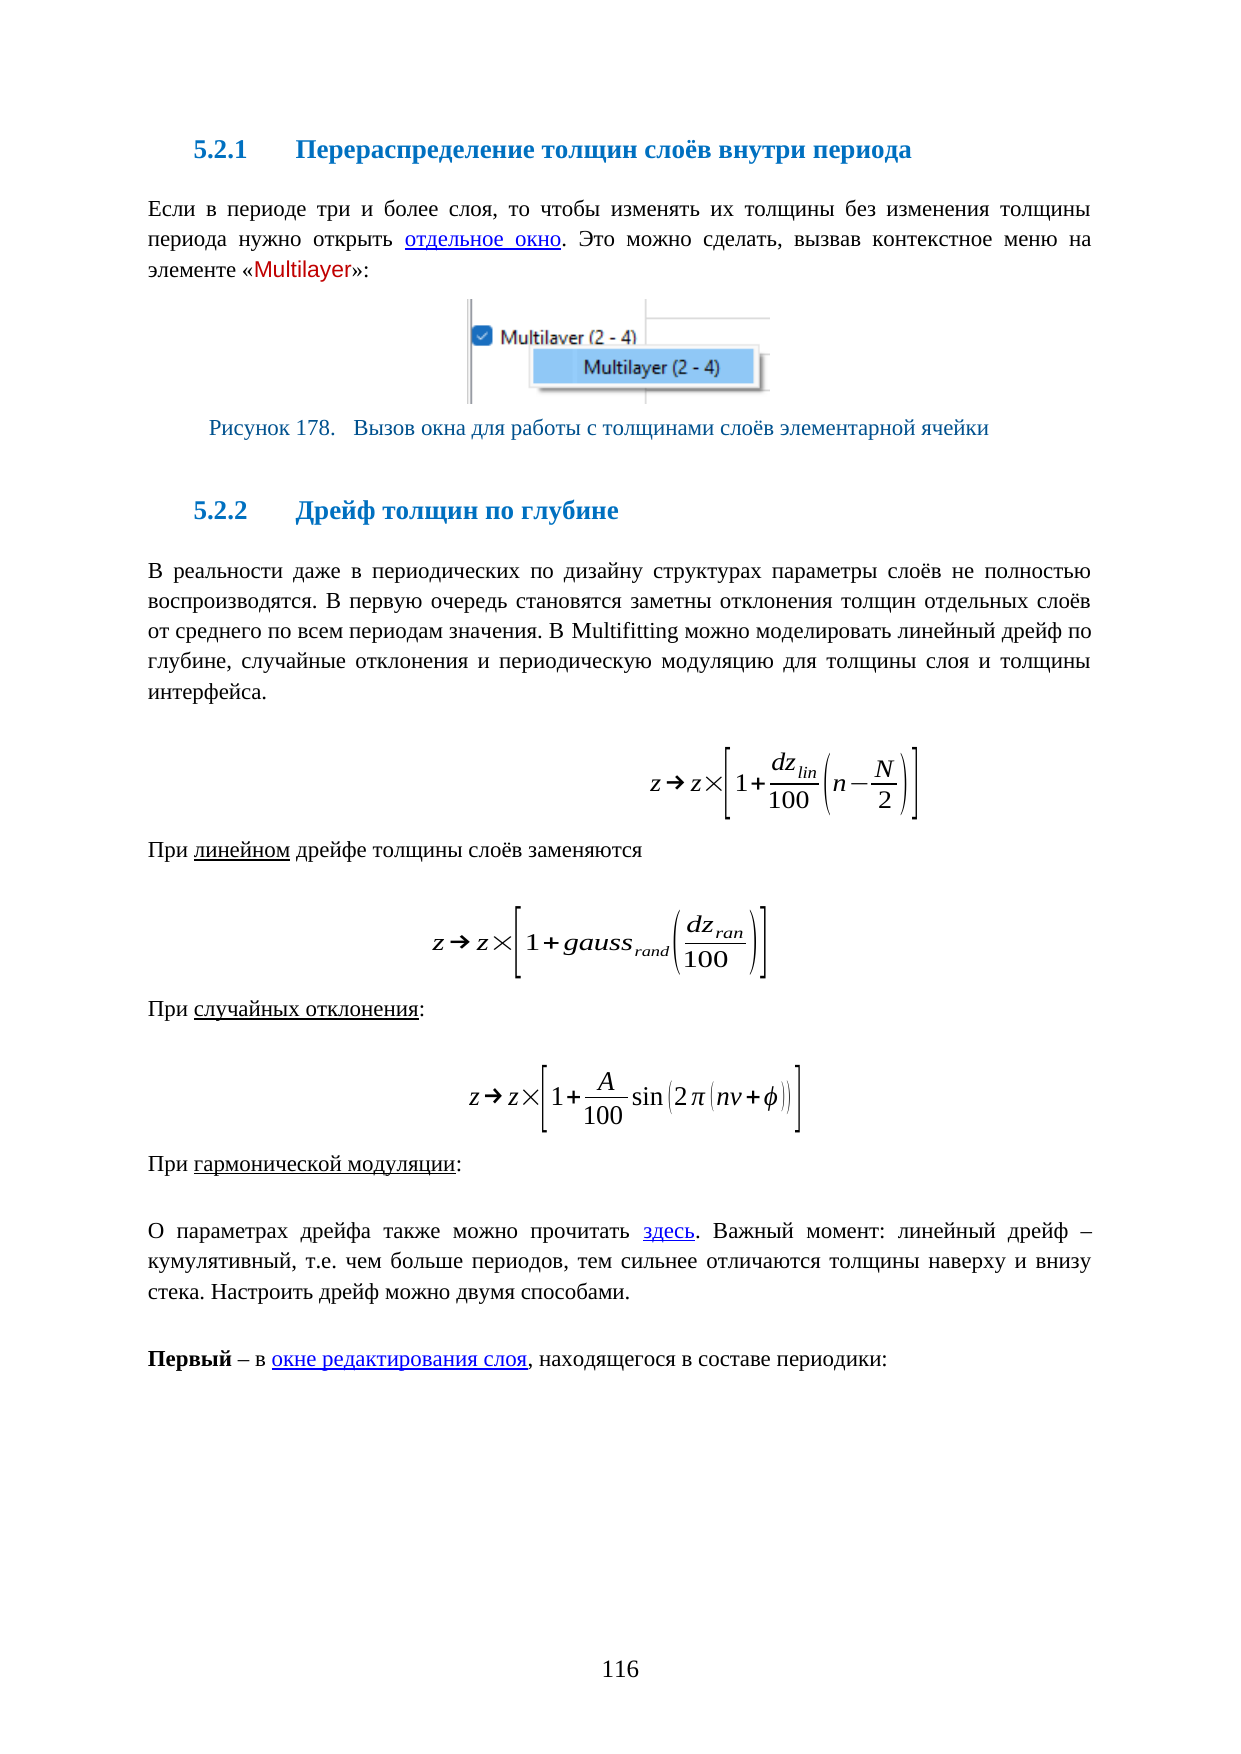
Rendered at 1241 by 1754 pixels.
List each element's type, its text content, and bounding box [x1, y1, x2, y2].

text При случайных отклонения: [148, 904, 1093, 1022]
text В реальности даже в периодических по дизайну структурах параметры слоёв не полностью воспроизводятся. В первую очередь становятся заметны отклонения толщин отдельных слоёв от среднего по всем периодам значения. В Multifitting можно моделировать линейный дрейф по глубине, случайные отклонения и периодическую модуляцию для толщины слоя и толщины интерфейса. [148, 557, 1093, 704]
text При линейном дрейфе толщины слоёв заменяются [148, 745, 1093, 863]
text О параметрах дрейфа также можно прочитать здесь. Важный момент: линейный дрейф – кумулятивный, т.е. чем больше периодов, тем сильнее отличаются толщины наверху и внизу стека. Настроить дрейф можно двумя способами. [148, 1217, 1093, 1304]
list Вызов окна для работы с толщинами слоёв элементарной ячейки [178, 324, 1093, 441]
text При гармонической модуляции: [148, 1063, 1093, 1176]
subtitle Дрейф толщин по глубине [193, 494, 1093, 526]
text Первый – в окне редактирования слоя, находящегося в составе периодики: [148, 1345, 1093, 1372]
text Если в периоде три и более слоя, то чтобы изменять их толщины без изменения толщины периода нужно открыть отдельное окно. Это можно сделать, вызвав контекстное меню на элементе «Multilayer»: [148, 195, 1093, 282]
picture [467, 299, 770, 404]
subtitle Перераспределение толщин слоёв внутри периода [193, 133, 1093, 164]
